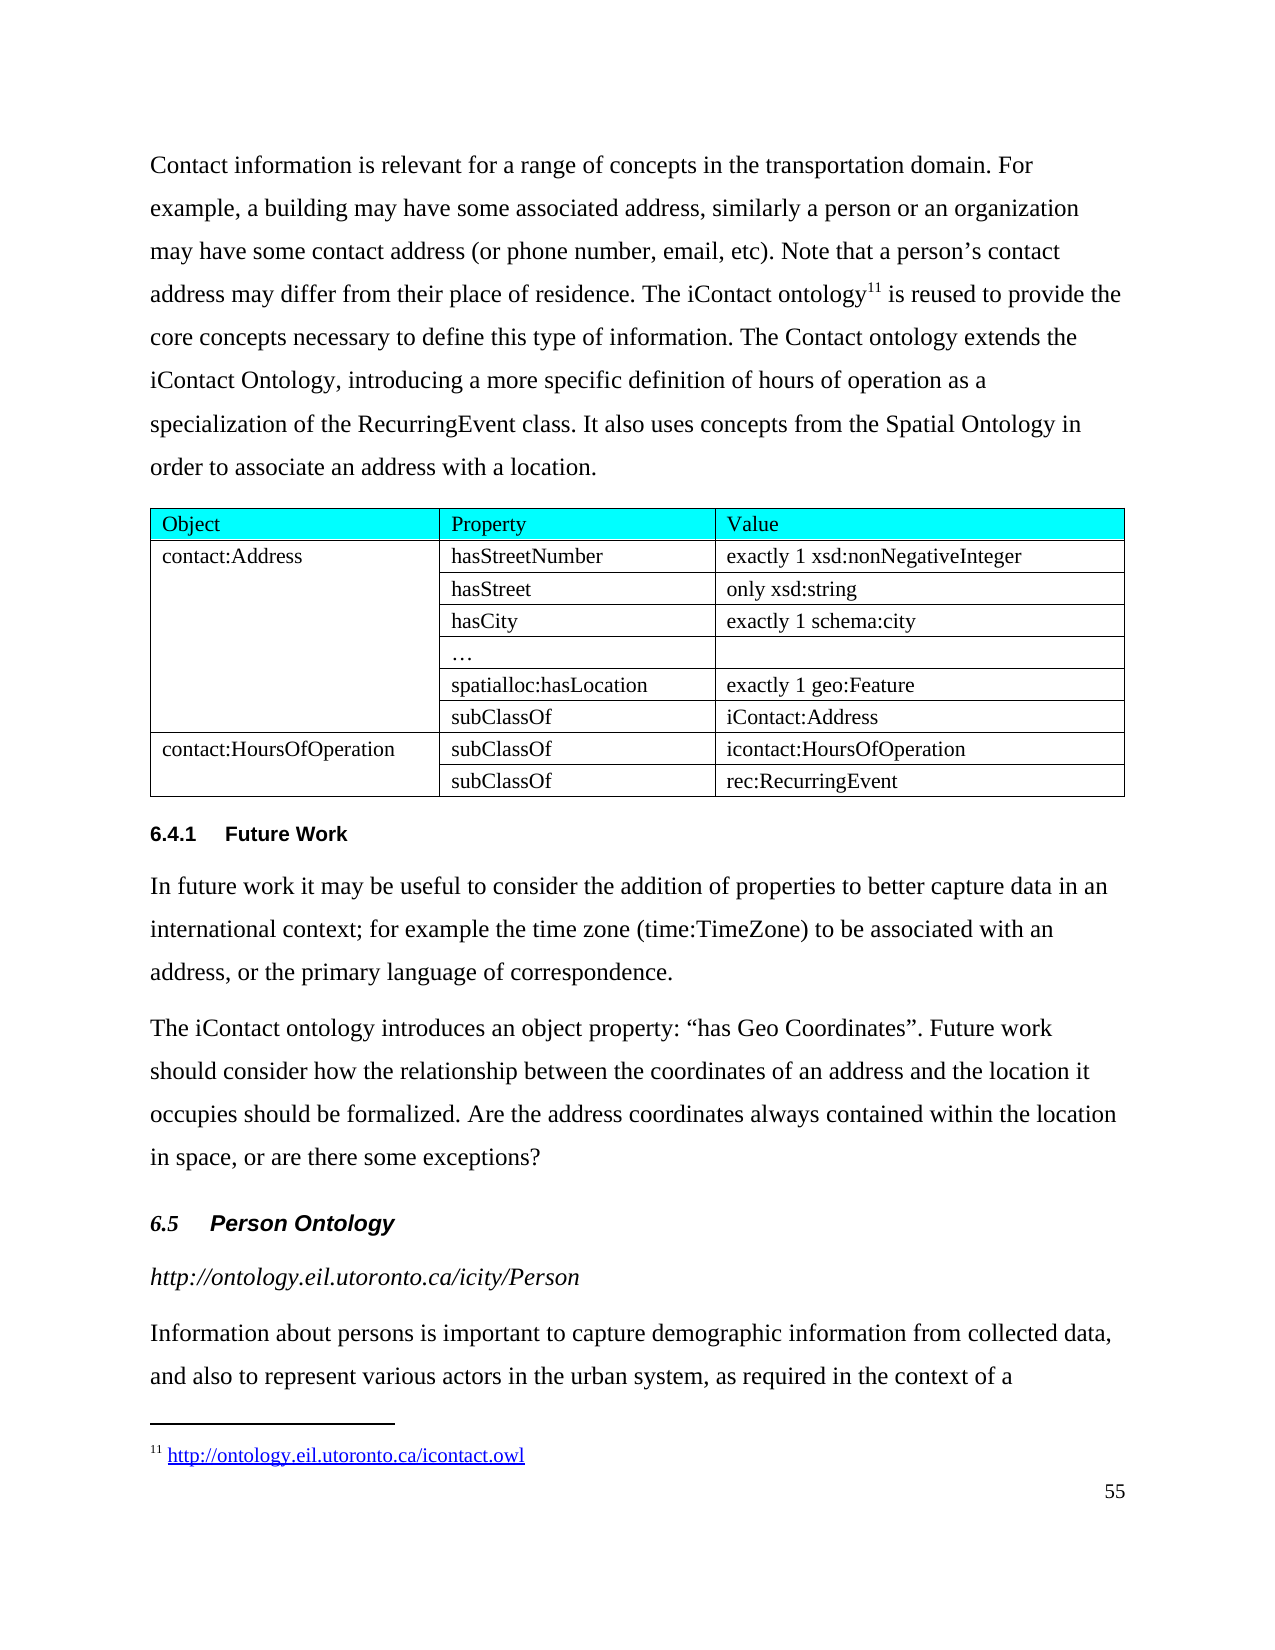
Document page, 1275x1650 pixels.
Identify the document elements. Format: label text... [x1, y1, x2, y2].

table_header Value [716, 509, 1124, 539]
table_cell subClassOf [440, 733, 715, 764]
table_cell exactly 1 xsd:nonNegativeInteger [716, 541, 1124, 572]
table_cell contact:Address [151, 541, 439, 732]
text The iContact ontology introduces an object property: “has Geo Coordinates”. Future work should consider how the relationship between the coordinates of an address and the location it occupies should be formalized. Are the address coordinates always contained within the location in space, or are there some exceptions? [150, 1013, 1125, 1171]
table_cell exactly 1 geo:Feature [716, 669, 1124, 700]
table_cell hasCity [440, 605, 715, 636]
table_cell spatialloc:hasLocation [440, 669, 715, 700]
table_cell subClassOf [440, 765, 715, 796]
text http://ontology.eil.utoronto.ca/icity/Person [150, 1262, 1125, 1291]
table_cell rec:RecurringEvent [716, 765, 1124, 796]
table_cell … [440, 637, 715, 668]
table_cell only xsd:string [716, 573, 1124, 604]
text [150, 1318, 1125, 1390]
table_cell subClassOf [440, 701, 715, 732]
text In future work it may be useful to consider the addition of properties to better capture data in an international context; for example the time zone (time:TimeZone) to be associated with an address, or the primary language of correspondence. [150, 871, 1125, 986]
table_cell [716, 637, 1124, 668]
table_cell icontact:HoursOfOperation [716, 733, 1124, 764]
text Contact information is relevant for a range of concepts in the transportation domain. For example, a building may have some associated address, similarly a person or an organization may have some contact address (or phone number, email, etc). Note that a person’s contact address may differ from their place of residence. The iContact ontology is reused to provide the core concepts necessary to define this type of information. The Contact ontology extends the iContact Ontology, introducing a more specific definition of hours of operation as a specialization of the RecurringEvent class. It also uses concepts from the Spatial Ontology in order to associate an address with a location. [150, 150, 1125, 481]
table_header Property [440, 509, 715, 539]
subtitle Person Ontology [150, 1210, 1125, 1237]
subtitle Future Work [150, 822, 1125, 846]
table_cell exactly 1 schema:city [716, 605, 1124, 636]
table_cell hasStreetNumber [440, 541, 715, 572]
table_header Object [151, 509, 439, 539]
table_cell iContact:Address [716, 701, 1124, 732]
table_cell hasStreet [440, 573, 715, 604]
table_cell contact:HoursOfOperation [151, 733, 439, 796]
